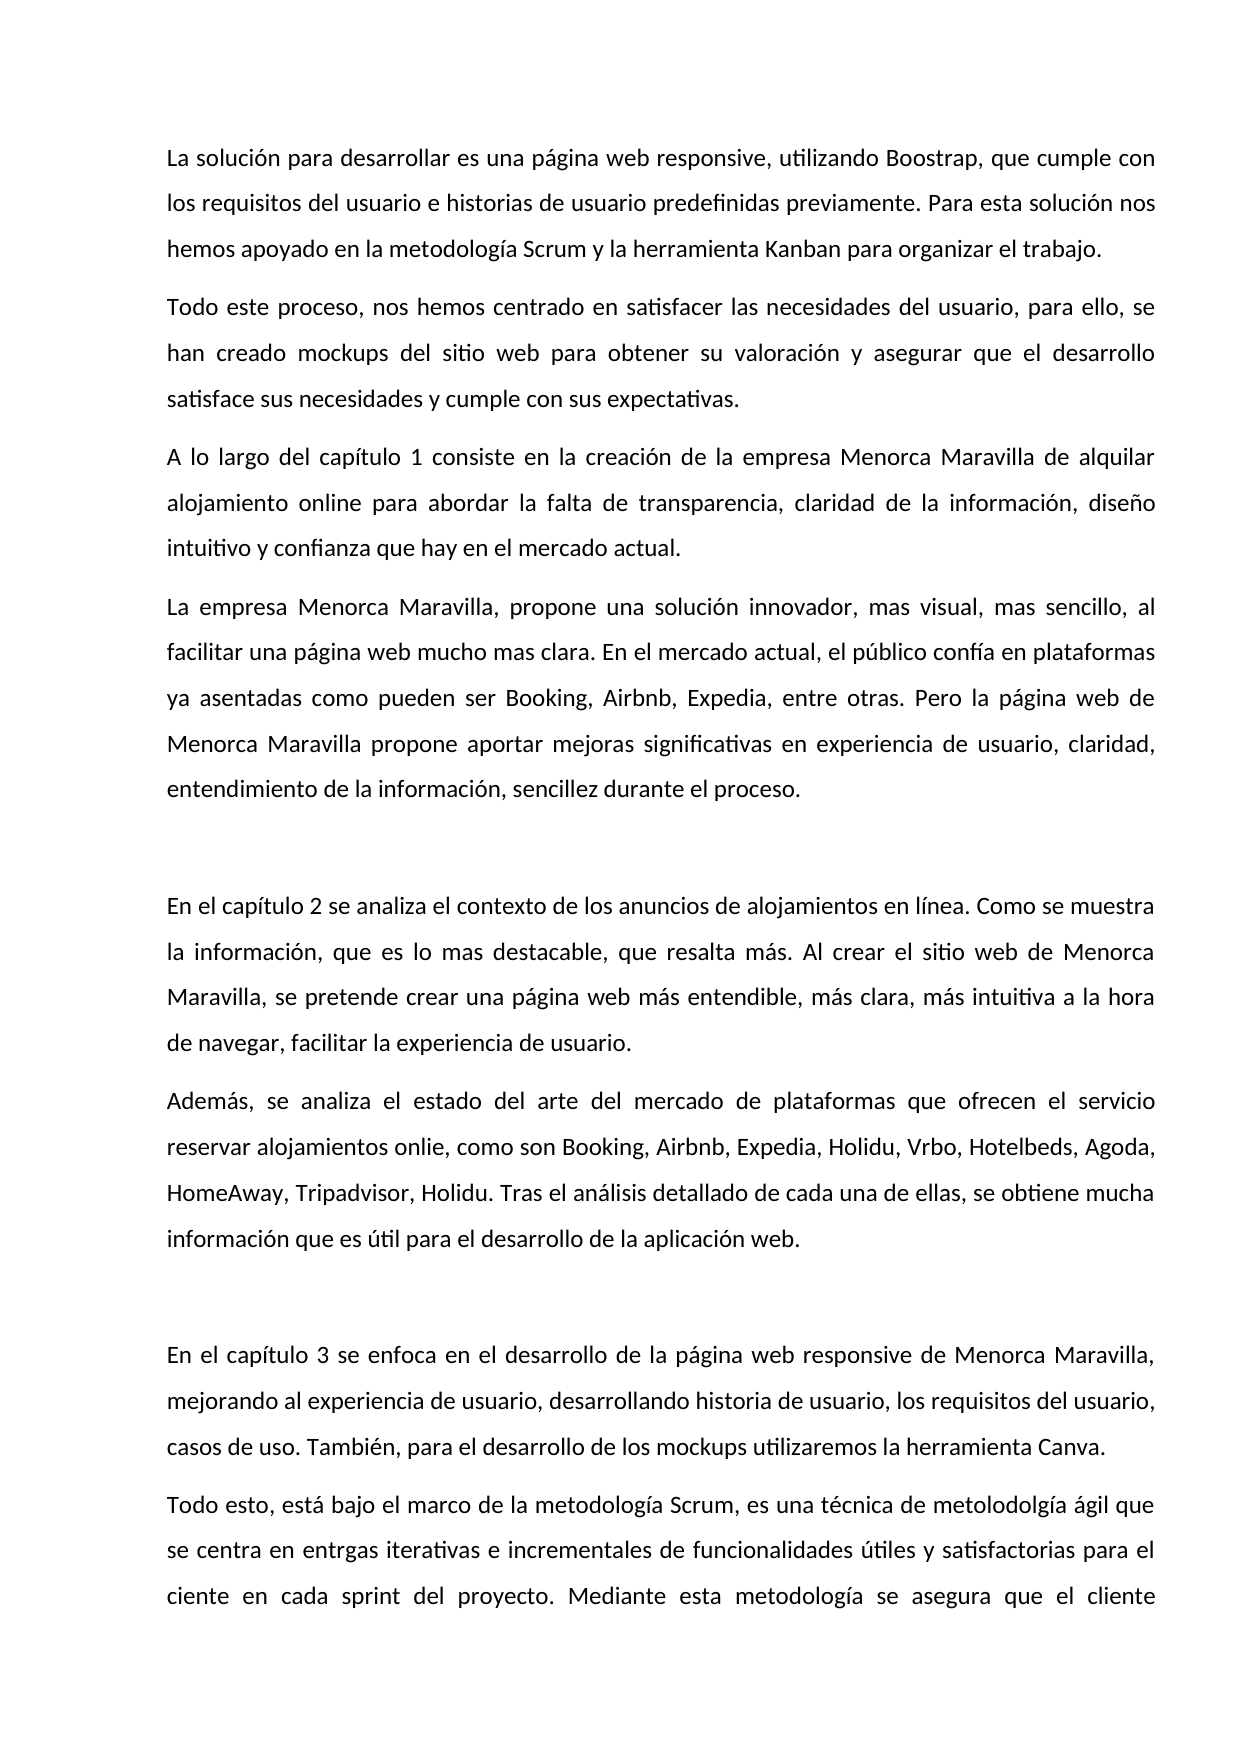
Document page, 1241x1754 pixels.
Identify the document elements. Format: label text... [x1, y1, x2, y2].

text A lo largo del capítulo 1 consiste en la creación de la empresa Menorca Maravilla de alquilar alojamiento online para abordar la falta de transparencia, claridad de la información, diseño intuitivo y confianza que hay en el mercado actual. [167, 441, 1157, 563]
text Además, se analiza el estado del arte del mercado de plataformas que ofrecen el servicio reservar alojamientos onlie, como son Booking, Airbnb, Expedia, Holidu, Vrbo, Hotelbeds, Agoda, HomeAway, Tripadvisor, Holidu. Tras el análisis detallado de cada una de ellas, se obtiene mucha información que es útil para el desarrollo de la aplicación web. [167, 1086, 1157, 1253]
text La solución para desarrollar es una página web responsive, utilizando Boostrap, que cumple con los requisitos del usuario e historias de usuario predefinidas previamente. Para esta solución nos hemos apoyado en la metodología Scrum y la herramienta Kanban para organizar el trabajo. [167, 142, 1157, 264]
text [167, 1489, 1157, 1611]
text En el capítulo 2 se analiza el contexto de los anuncios de alojamientos en línea. Como se muestra la información, que es lo mas destacable, que resalta más. Al crear el sitio web de Menorca Maravilla, se pretende crear una página web más entendible, más clara, más intuitiva a la hora de navegar, facilitar la experiencia de usuario. [167, 890, 1157, 1058]
text En el capítulo 3 se enfoca en el desarrollo de la página web responsive de Menorca Maravilla, mejorando al experiencia de usuario, desarrollando historia de usuario, los requisitos del usuario, casos de uso. También, para el desarrollo de los mockups utilizaremos la herramienta Canva. [167, 1339, 1157, 1461]
text Todo este proceso, nos hemos centrado en satisfacer las necesidades del usuario, para ello, se han creado mockups del sitio web para obtener su valoración y asegurar que el desarrollo satisface sus necesidades y cumple con sus expectativas. [167, 291, 1157, 413]
text La empresa Menorca Maravilla, propone una solución innovador, mas visual, mas sencillo, al facilitar una página web mucho mas clara. En el mercado actual, el público confía en plataformas ya asentadas como pueden ser Booking, Airbnb, Expedia, entre otras. Pero la página web de Menorca Maravilla propone aportar mejoras significativas en experiencia de usuario, claridad, entendimiento de la información, sencillez durante el proceso. [167, 591, 1157, 804]
